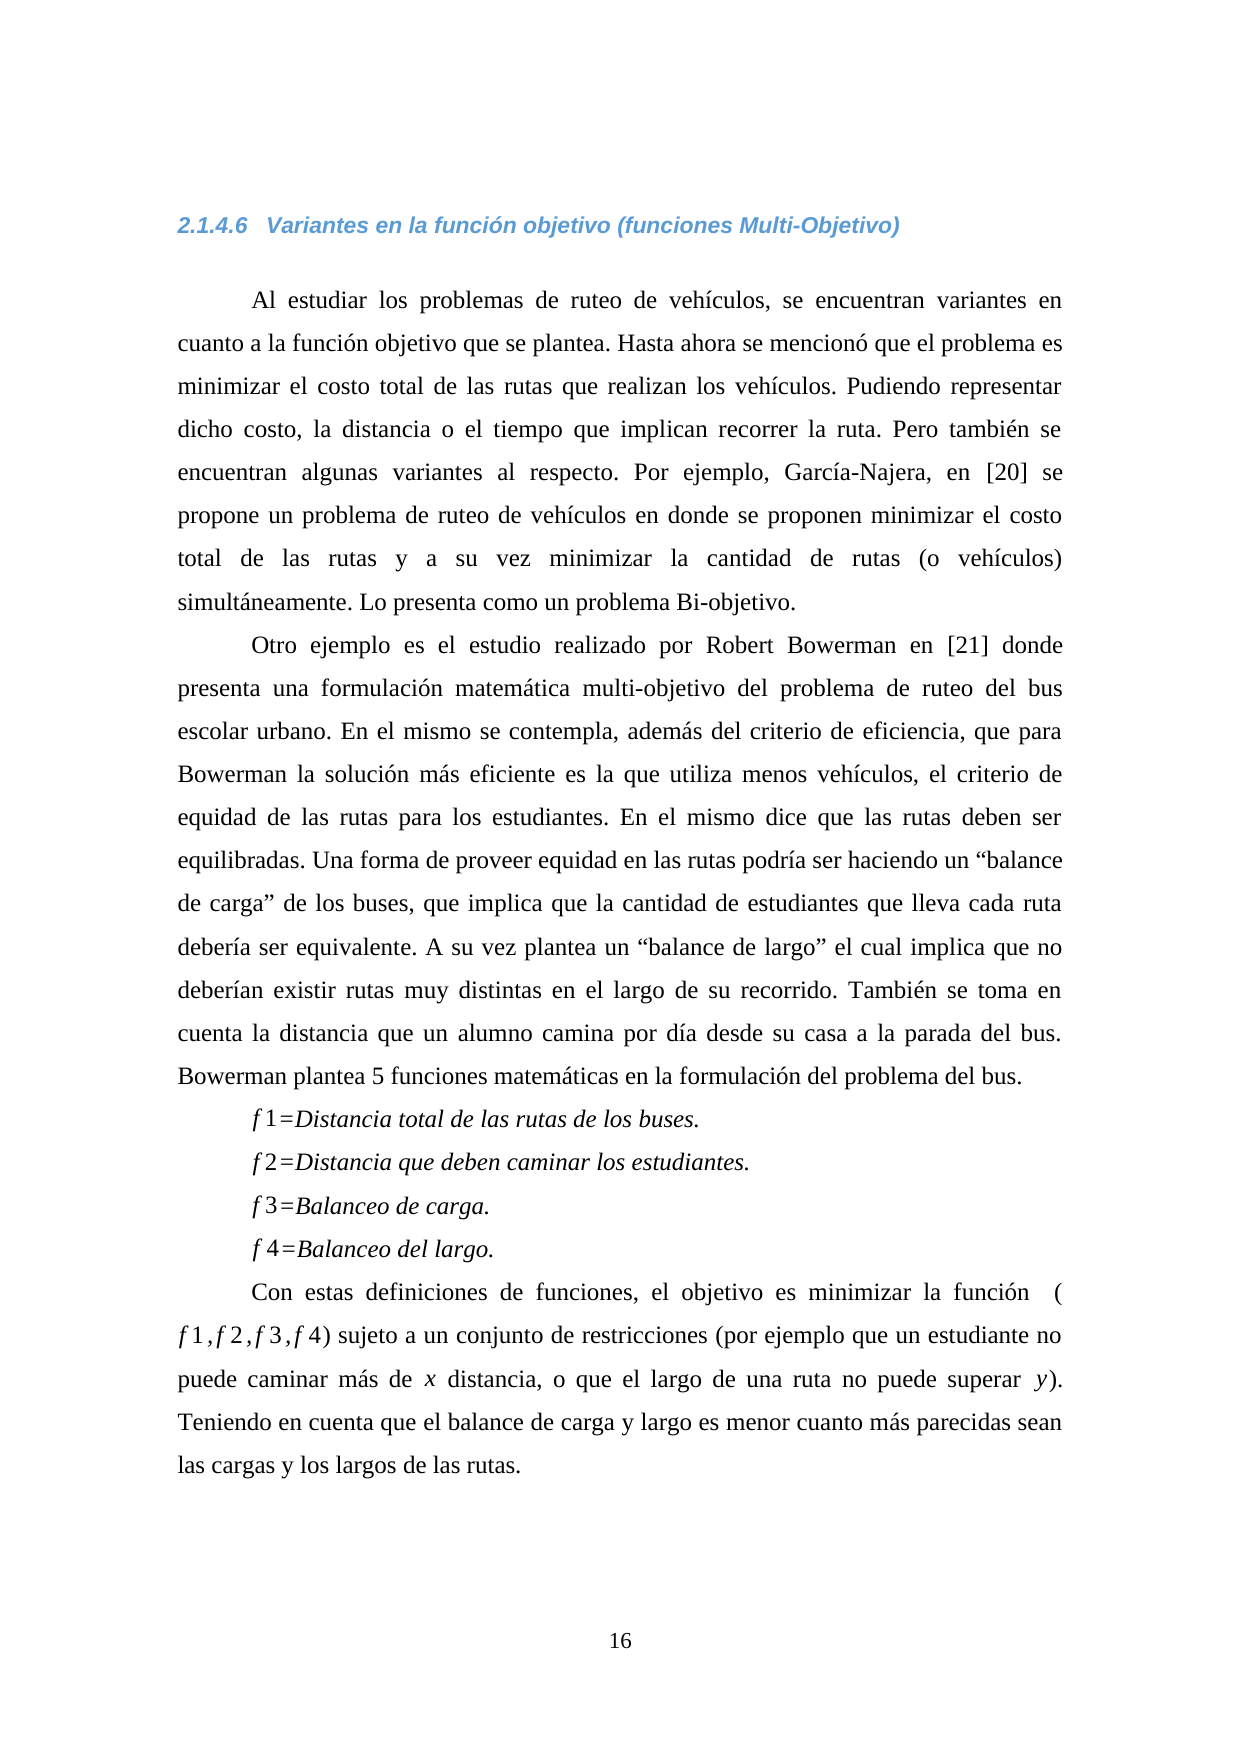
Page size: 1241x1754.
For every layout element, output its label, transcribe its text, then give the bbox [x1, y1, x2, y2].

text Con estas definiciones de funciones, el objetivo es minimizar la función () sujeto a un conjunto de restricciones (por ejemplo que un estudiante no puede caminar más de distancia, o que el largo de una ruta no puede superar ). Teniendo en cuenta que el balance de carga y largo es menor cuanto más parecidas sean las cargas y los largos de las rutas. [177, 1277, 1063, 1479]
text =Balanceo del largo. [177, 1234, 1063, 1263]
text =Distancia total de las rutas de los buses. [177, 1104, 1063, 1133]
text Al estudiar los problemas de ruteo de vehículos, se encuentran variantes en cuanto a la función objetivo que se plantea. Hasta ahora se mencionó que el problema es minimizar el costo total de las rutas que realizan los vehículos. Pudiendo representar dicho costo, la distancia o el tiempo que implican recorrer la ruta. Pero también se encuentran algunas variantes al respecto. Por ejemplo, García-Najera, en se propone un problema de ruteo de vehículos en donde se proponen minimizar el costo total de las rutas y a su vez minimizar la cantidad de rutas (o vehículos) simultáneamente. Lo presenta como un problema Bi-objetivo. [177, 285, 1063, 615]
text Otro ejemplo es el estudio realizado por Robert Bowerman en donde presenta una formulación matemática multi-objetivo del problema de ruteo del bus escolar urbano. En el mismo se contempla, además del criterio de eficiencia, que para Bowerman la solución más eficiente es la que utiliza menos vehículos, el criterio de equidad de las rutas para los estudiantes. En el mismo dice que las rutas deben ser equilibradas. Una forma de proveer equidad en las rutas podría ser haciendo un “balance de carga” de los buses, que implica que la cantidad de estudiantes que lleva cada ruta debería ser equivalente. A su vez plantea un “balance de largo” el cual implica que no deberían existir rutas muy distintas en el largo de su recorrido. También se toma en cuenta la distancia que un alumno camina por día desde su casa a la parada del bus. Bowerman plantea 5 funciones matemáticas en la formulación del problema del bus. [177, 630, 1063, 1090]
subtitle Variantes en la función objetivo (funciones Multi-Objetivo) [177, 212, 1063, 238]
text =Balanceo de carga. [177, 1191, 1063, 1220]
text =Distancia que deben caminar los estudiantes. [177, 1147, 1063, 1176]
